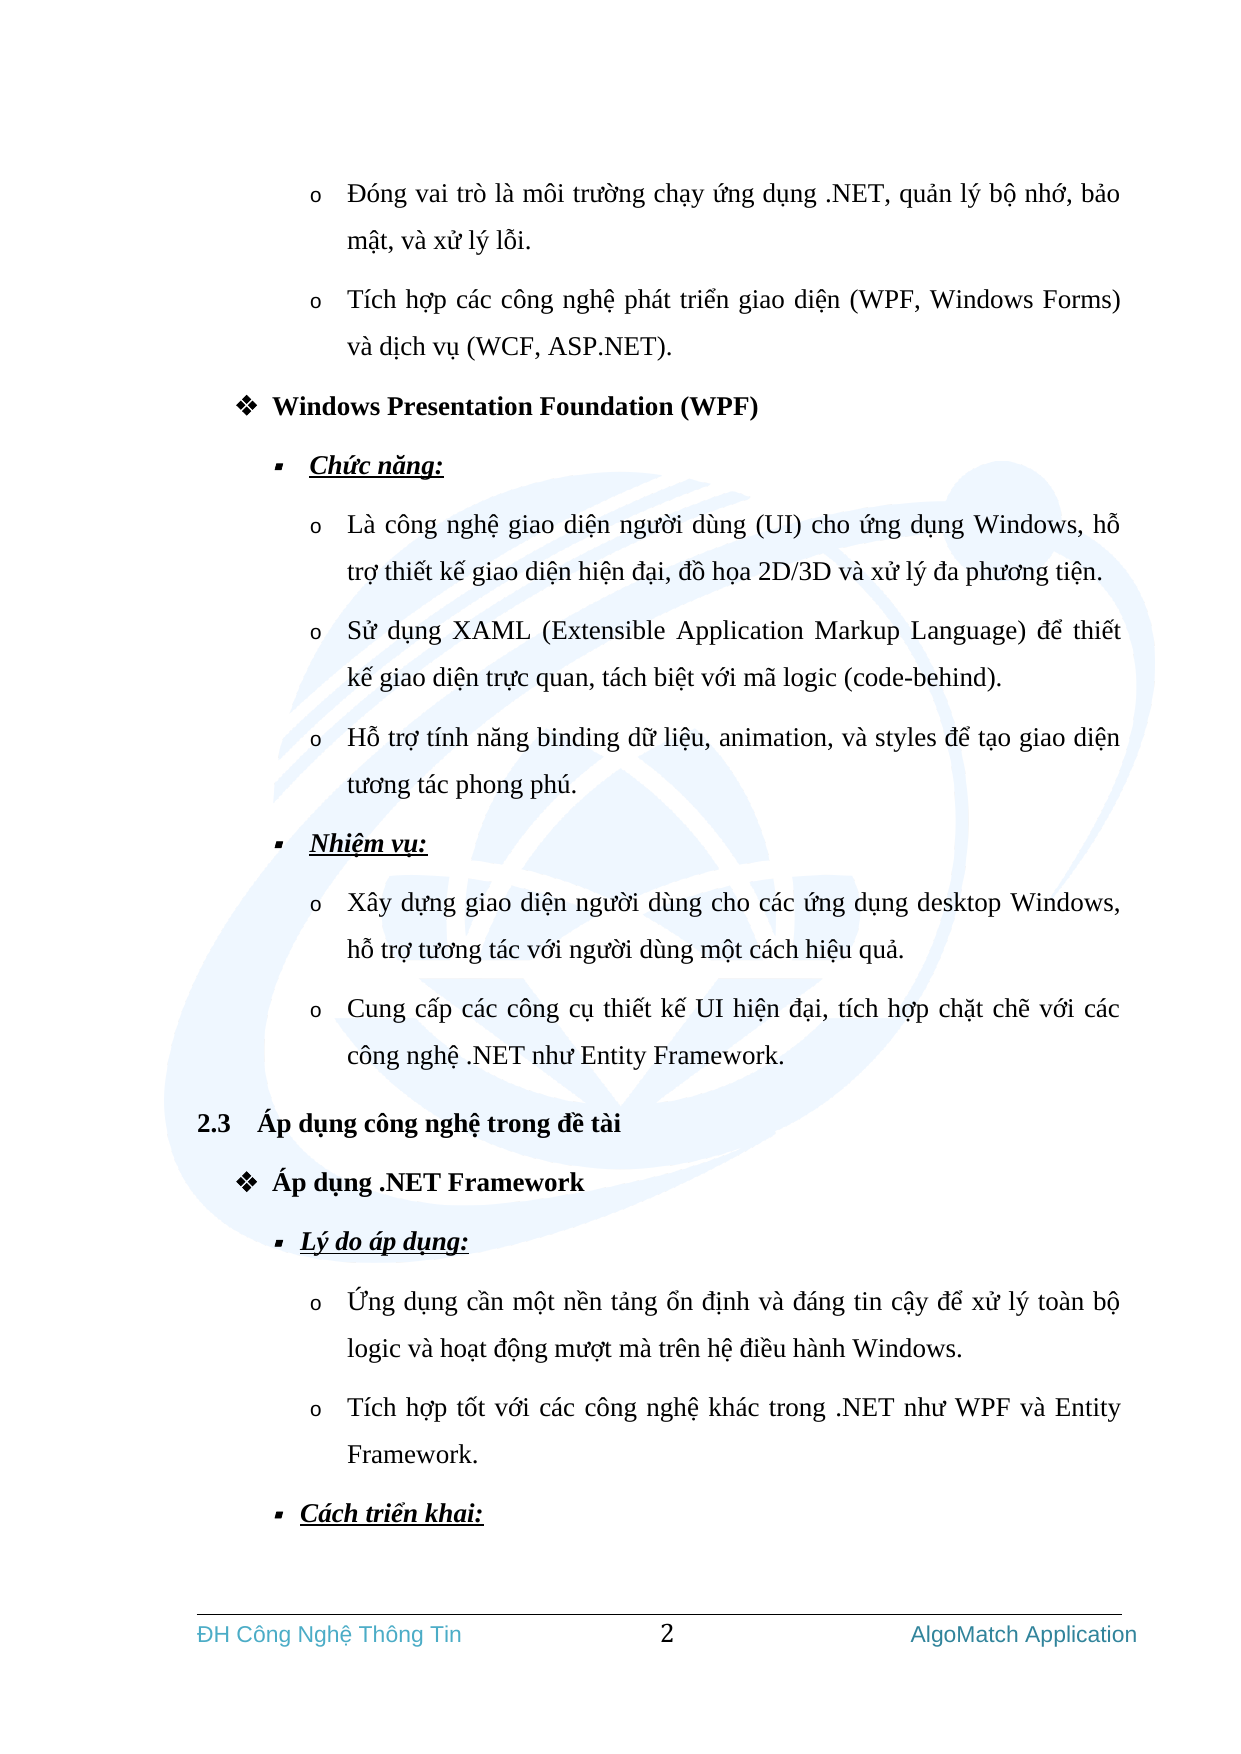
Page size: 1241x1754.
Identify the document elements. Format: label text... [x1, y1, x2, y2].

list Đóng vai trò là môi trường chạy ứng dụng .NET, quản lý bộ nhớ, bảo mật, và xử lý lỗi. [309, 177, 1122, 255]
list Windows Presentation Foundation (WPF) [234, 390, 1122, 421]
list Lý do áp dụng: [272, 1226, 1122, 1257]
list Chức năng: [272, 449, 1122, 480]
list Hỗ trợ tính năng binding dữ liệu, animation, và styles để tạo giao diện tương tác phong phú. [309, 721, 1122, 799]
subtitle Áp dụng công nghệ trong đề tài [197, 1107, 1122, 1138]
list Sử dụng XAML (Extensible Application Markup Language) để thiết kế giao diện trực quan, tách biệt với mã logic (code-behind). [309, 614, 1122, 693]
list Nhiệm vụ: [272, 827, 1122, 858]
list Tích hợp tốt với các công nghệ khác trong .NET như WPF và Entity Framework. [309, 1391, 1122, 1469]
list Áp dụng .NET Framework [234, 1166, 1122, 1197]
list Ứng dụng cần một nền tảng ổn định và đáng tin cậy để xử lý toàn bộ logic và hoạt động mượt mà trên hệ điều hành Windows. [309, 1285, 1122, 1363]
list Là công nghệ giao diện người dùng (UI) cho ứng dụng Windows, hỗ trợ thiết kế giao diện hiện đại, đồ họa 2D/3D và xử lý đa phương tiện. [309, 508, 1122, 586]
list Xây dựng giao diện người dùng cho các ứng dụng desktop Windows, hỗ trợ tương tác với người dùng một cách hiệu quả. [309, 886, 1122, 964]
list Cách triển khai: [272, 1497, 1122, 1528]
list Cung cấp các công cụ thiết kế UI hiện đại, tích hợp chặt chẽ với các công nghệ .NET như Entity Framework. [309, 992, 1122, 1071]
list Tích hợp các công nghệ phát triển giao diện (WPF, Windows Forms) và dịch vụ (WCF, ASP.NET). [309, 283, 1122, 362]
